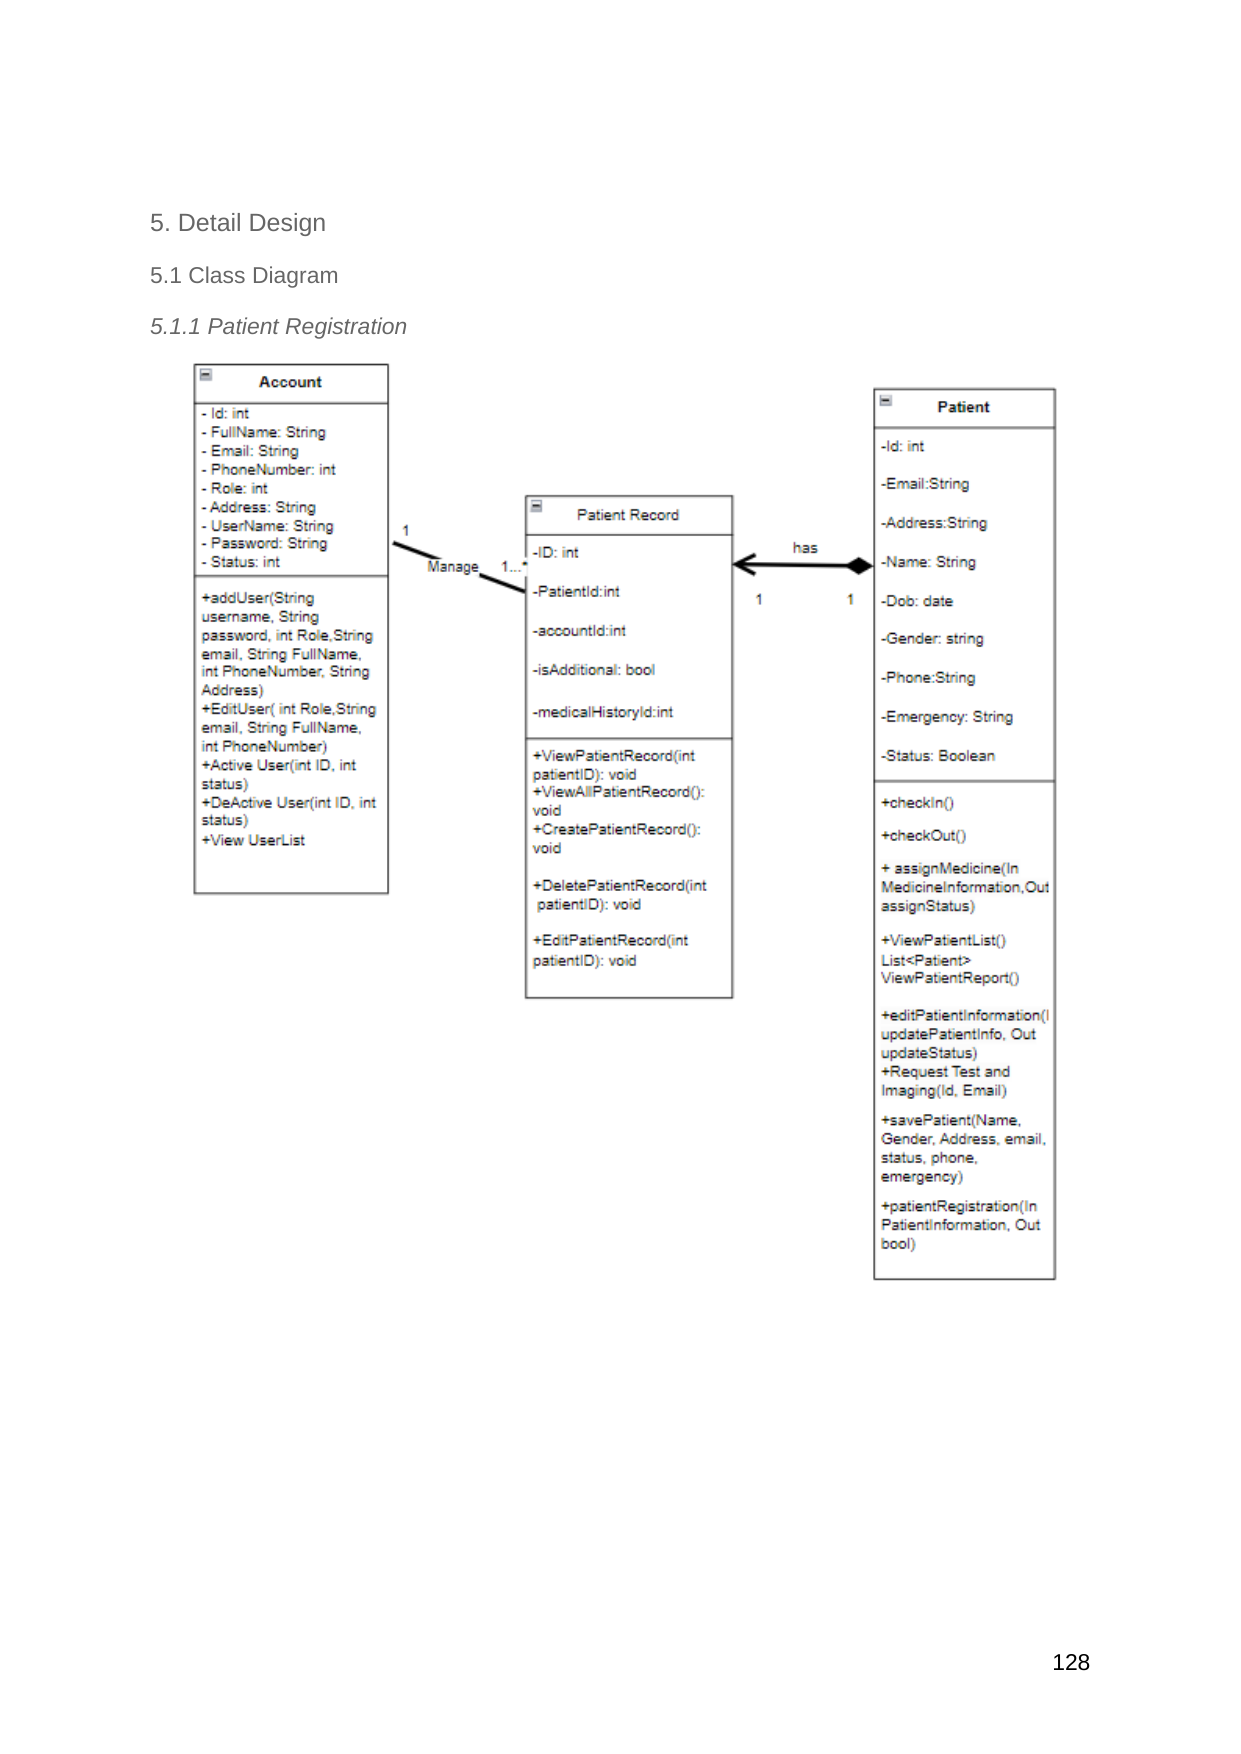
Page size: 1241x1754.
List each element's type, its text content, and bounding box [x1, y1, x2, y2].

subtitle 5. Detail Design [150, 208, 1090, 237]
subtitle 5.1 Class Diagram [150, 262, 1090, 288]
picture [150, 339, 1080, 1321]
